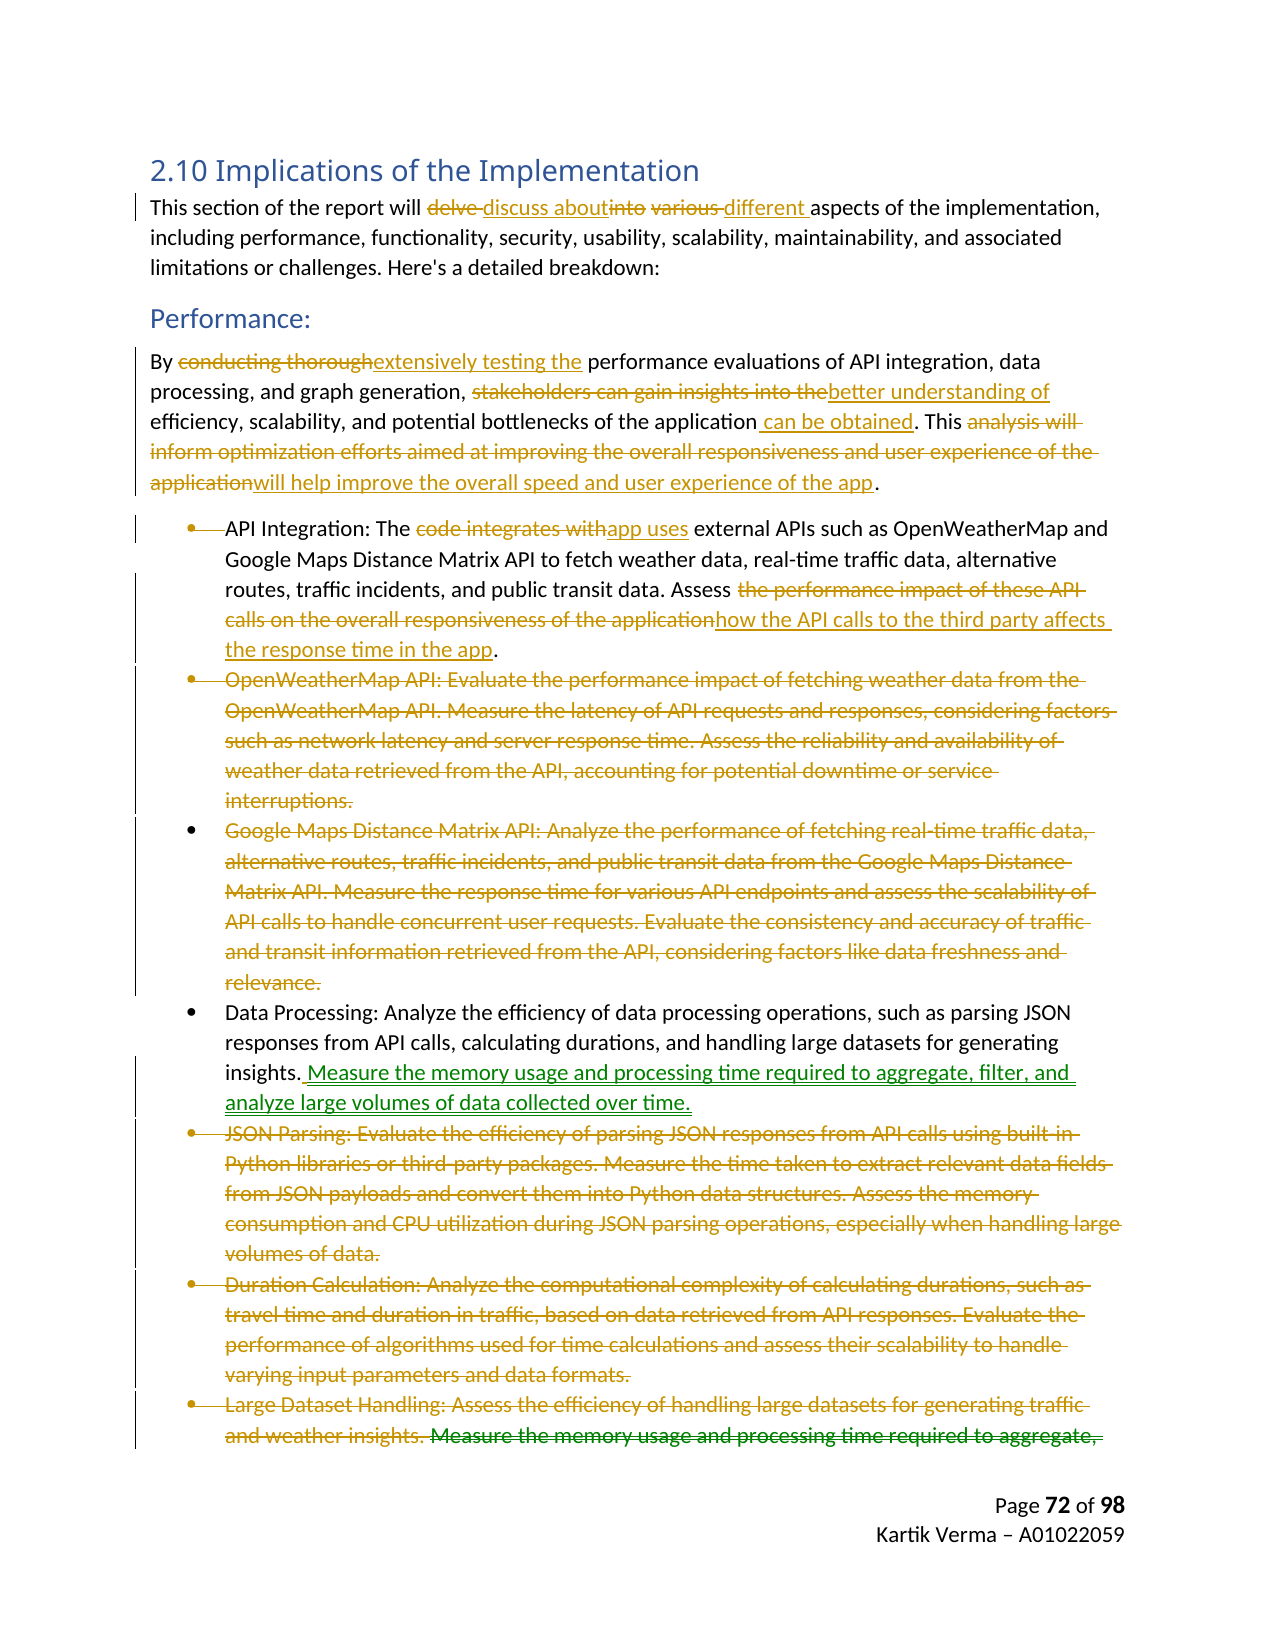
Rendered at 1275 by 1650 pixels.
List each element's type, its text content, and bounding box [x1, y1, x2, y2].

list Data Processing: Analyze the efficiency of data processing operations, such as parsing JSON responses from API calls, calculating durations, and handling large datasets for generating insights. [187, 998, 1125, 1117]
text This section of the report will aspects of the implementation, including performance, functionality, security, usability, scalability, maintainability, and associated limitations or challenges. Here's a detailed breakdown: [150, 193, 1125, 281]
subtitle Performance: [150, 300, 1125, 336]
subtitle 2.10 Implications of the Implementation [150, 150, 1125, 190]
list API Integration: The external APIs such as OpenWeatherMap and Google Maps Distance Matrix API to fetch weather data, real-time traffic data, alternative routes, traffic incidents, and public transit data. Assess . [187, 514, 1125, 663]
text By performance evaluations of API integration, data processing, and graph generation, efficiency, scalability, and potential bottlenecks of the application. This . [150, 347, 1125, 496]
